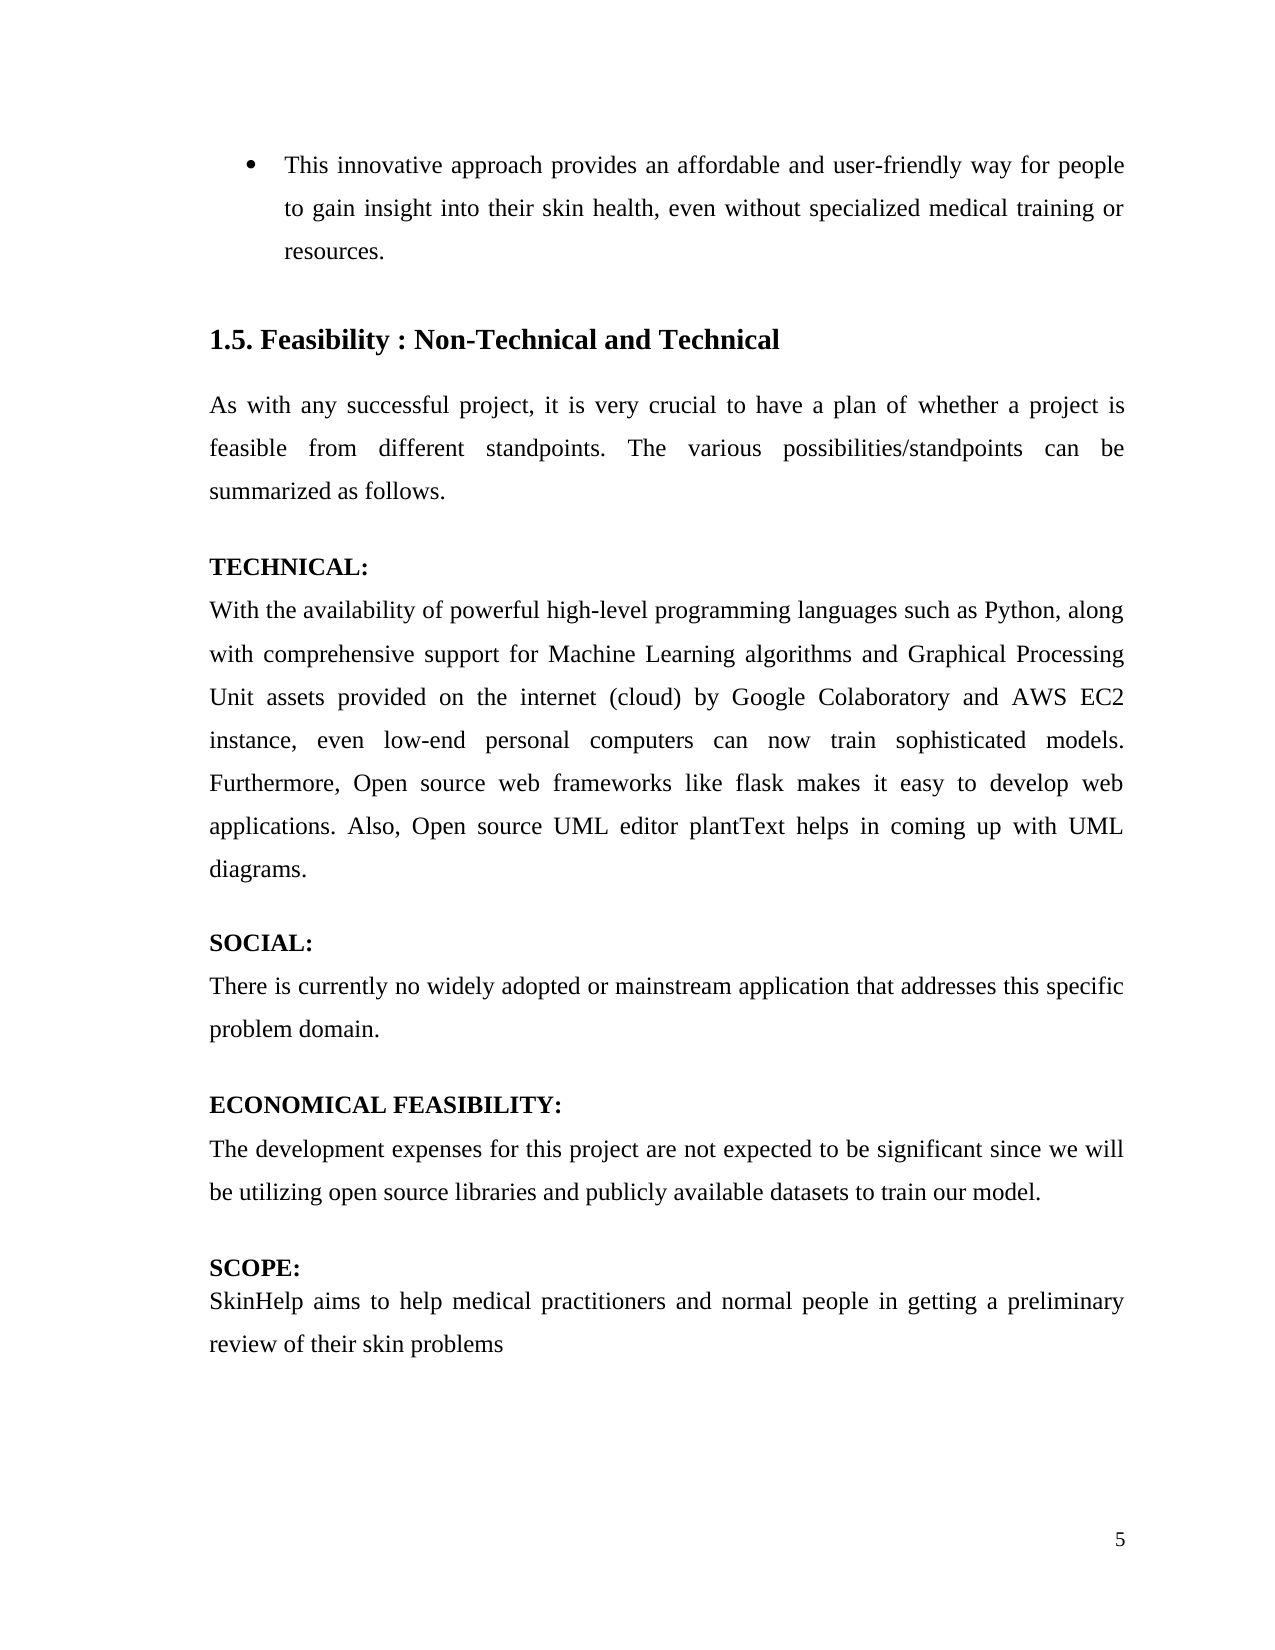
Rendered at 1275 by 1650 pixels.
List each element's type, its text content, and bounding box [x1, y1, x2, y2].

text TECHNICAL: [209, 552, 1125, 581]
text There is currently no widely adopted or mainstream application that addresses this specific problem domain. [209, 971, 1125, 1043]
text 1.5. Feasibility : Non-Technical and Technical [209, 322, 1125, 386]
text SCOPE: [209, 1220, 1125, 1282]
text ECONOMICAL FEASIBILITY: [209, 1091, 1125, 1119]
text SOCIAL: [209, 928, 1125, 957]
text With the availability of powerful high-level programming languages such as Python, along with comprehensive support for Machine Learning algorithms and Graphical Processing Unit assets provided on the internet (cloud) by Google Colaboratory and AWS EC2 instance, even low-end personal computers can now train sophisticated models. Furthermore, Open source web frameworks like flask makes it easy to develop web applications. Also, Open source UML editor plantText helps in coming up with UML diagrams. [209, 596, 1125, 883]
text SkinHelp aims to help medical practitioners and normal people in getting a preliminary review of their skin problems [209, 1286, 1125, 1358]
list This innovative approach provides an affordable and user-friendly way for people to gain insight into their skin health, even without specialized medical training or resources. [247, 150, 1125, 265]
text The development expenses for this project are not expected to be significant since we will be utilizing open source libraries and publicly available datasets to train our model. [209, 1134, 1125, 1206]
text As with any successful project, it is very crucial to have a plan of ​​​​whether a project is feasible from different standpoints. The various possibilities/standpoints can be summarized as follows. [209, 390, 1125, 505]
